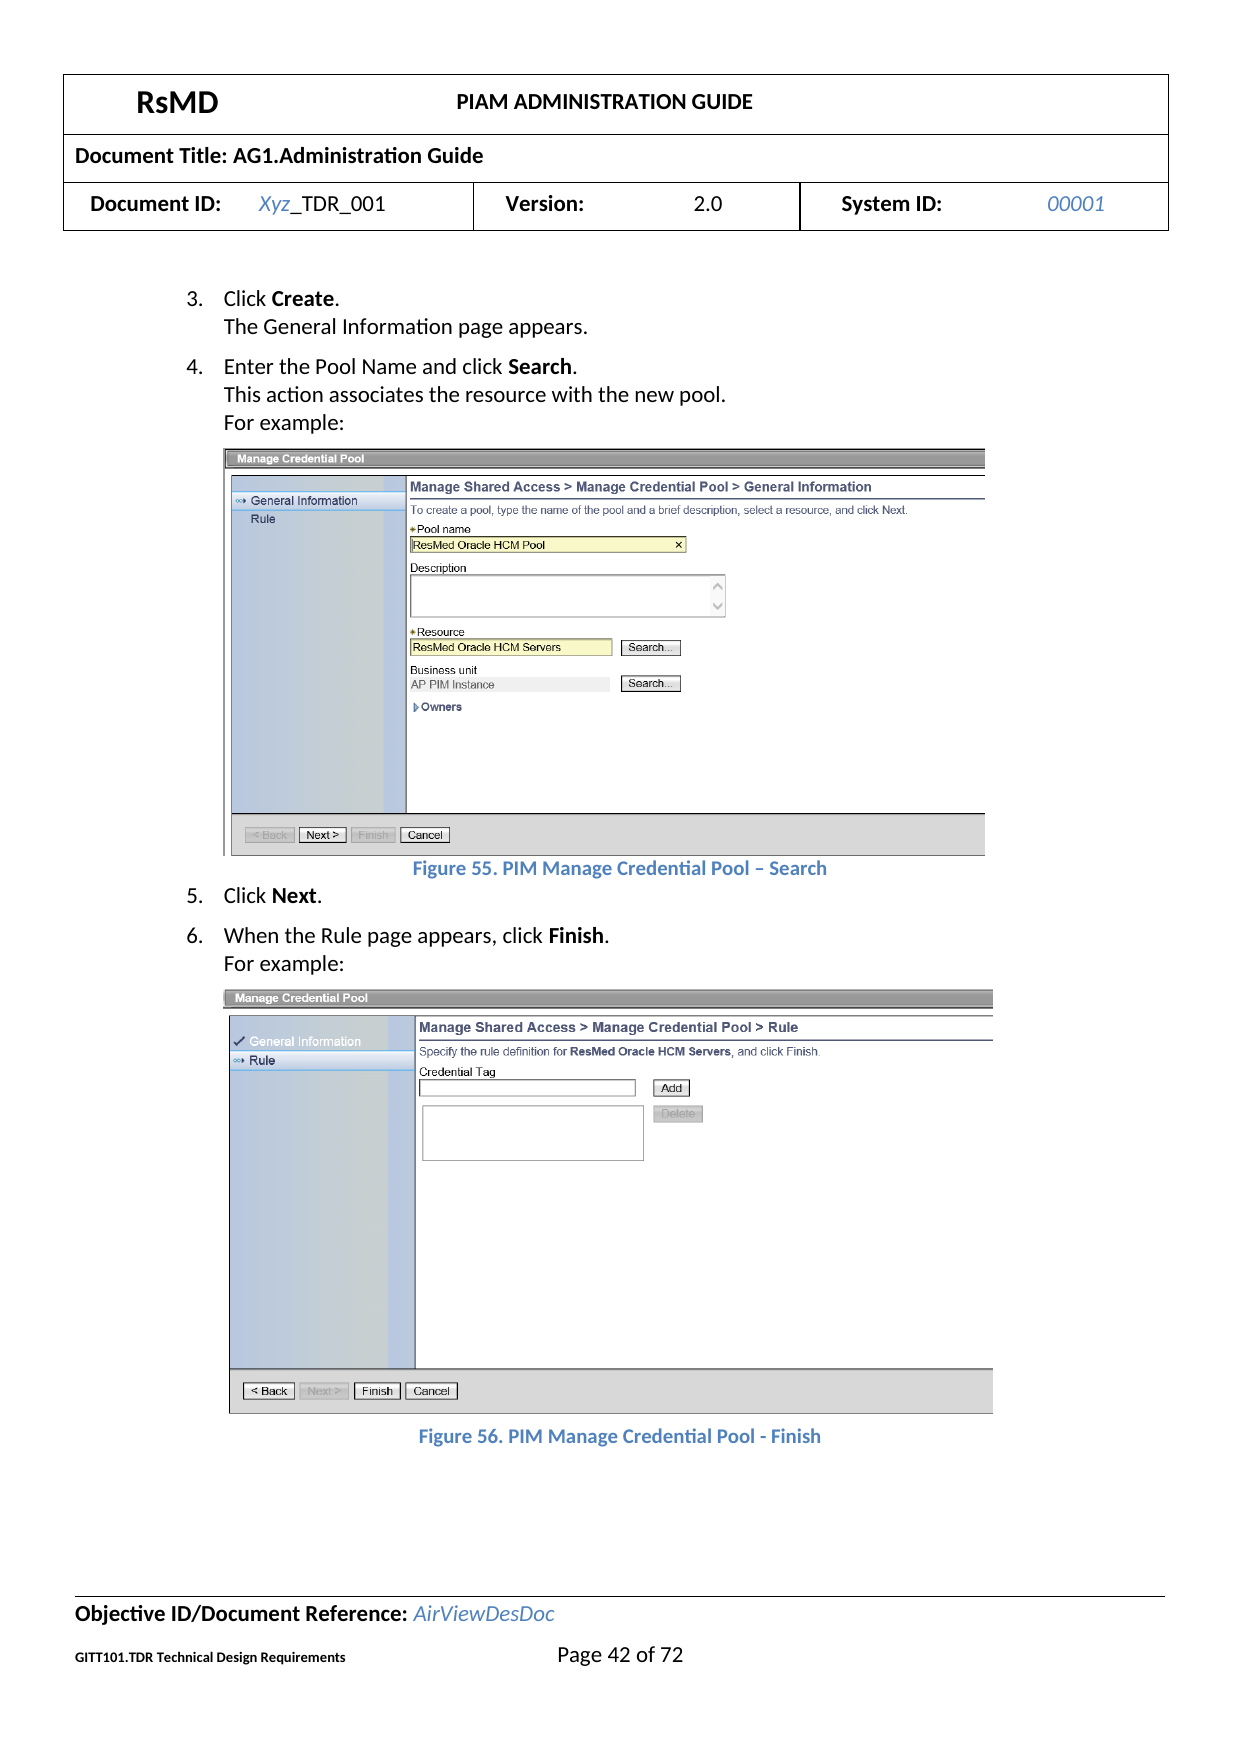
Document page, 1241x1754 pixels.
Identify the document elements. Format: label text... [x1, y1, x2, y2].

text Figure 55. PIM Manage Credential Pool – Search [75, 855, 1165, 881]
picture [223, 448, 985, 856]
list For example: [223, 949, 1165, 977]
list Click Next. [186, 881, 1165, 909]
text Figure 56. PIM Manage Credential Pool - Finish [75, 1423, 1165, 1448]
list When the Rule page appears, click Finish. [186, 921, 1165, 949]
picture [223, 989, 993, 1423]
list This action associates the resource with the new pool. [223, 381, 1165, 408]
list The General Information page appears. [223, 312, 1165, 340]
list For example: [223, 408, 1165, 437]
list Enter the Pool Name and click Search. [186, 352, 1165, 381]
list Click Create. [186, 284, 1165, 312]
